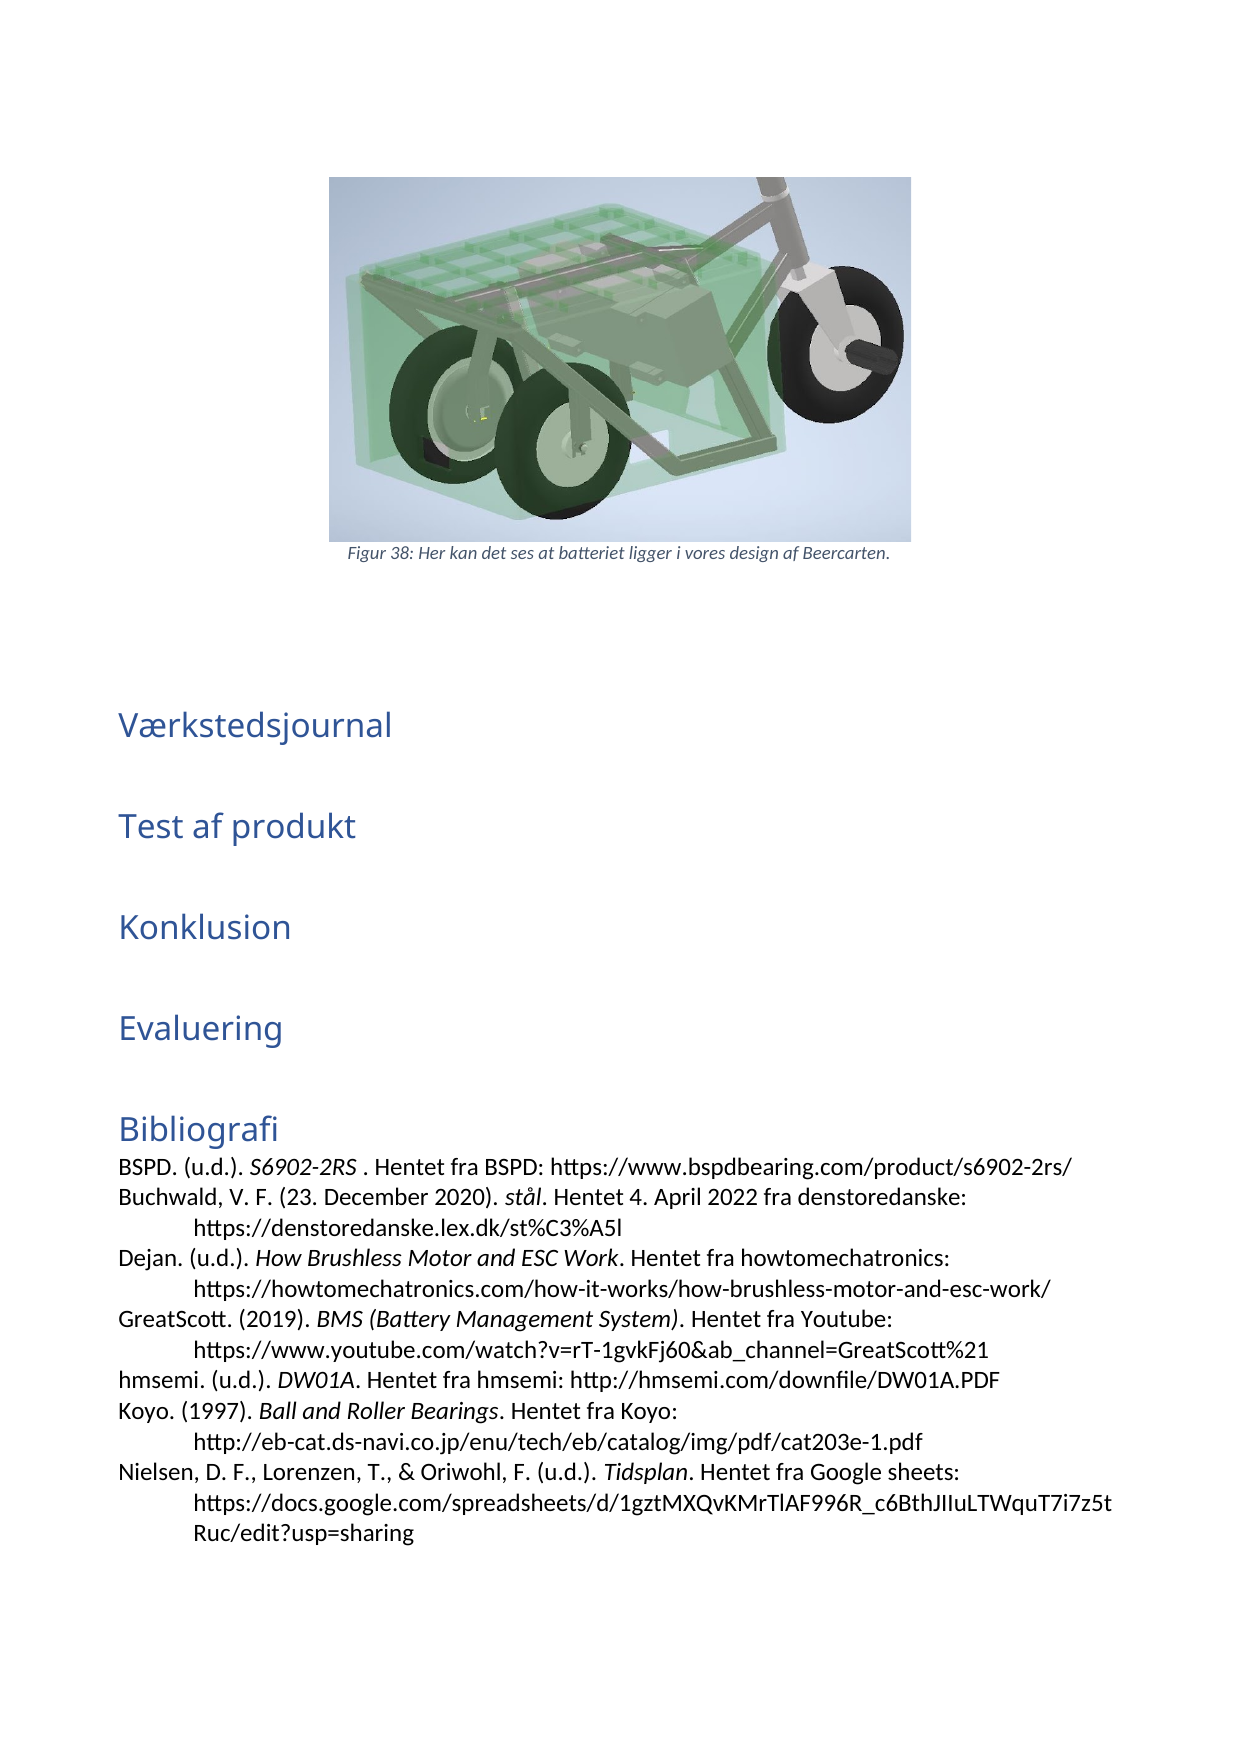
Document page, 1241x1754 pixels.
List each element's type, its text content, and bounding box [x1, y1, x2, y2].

picture [329, 177, 912, 542]
subtitle Konklusion [118, 904, 1122, 949]
subtitle Test af produkt [118, 803, 1122, 848]
subtitle Evaluering [118, 1004, 1122, 1050]
subtitle Værkstedsjournal [118, 702, 1122, 747]
